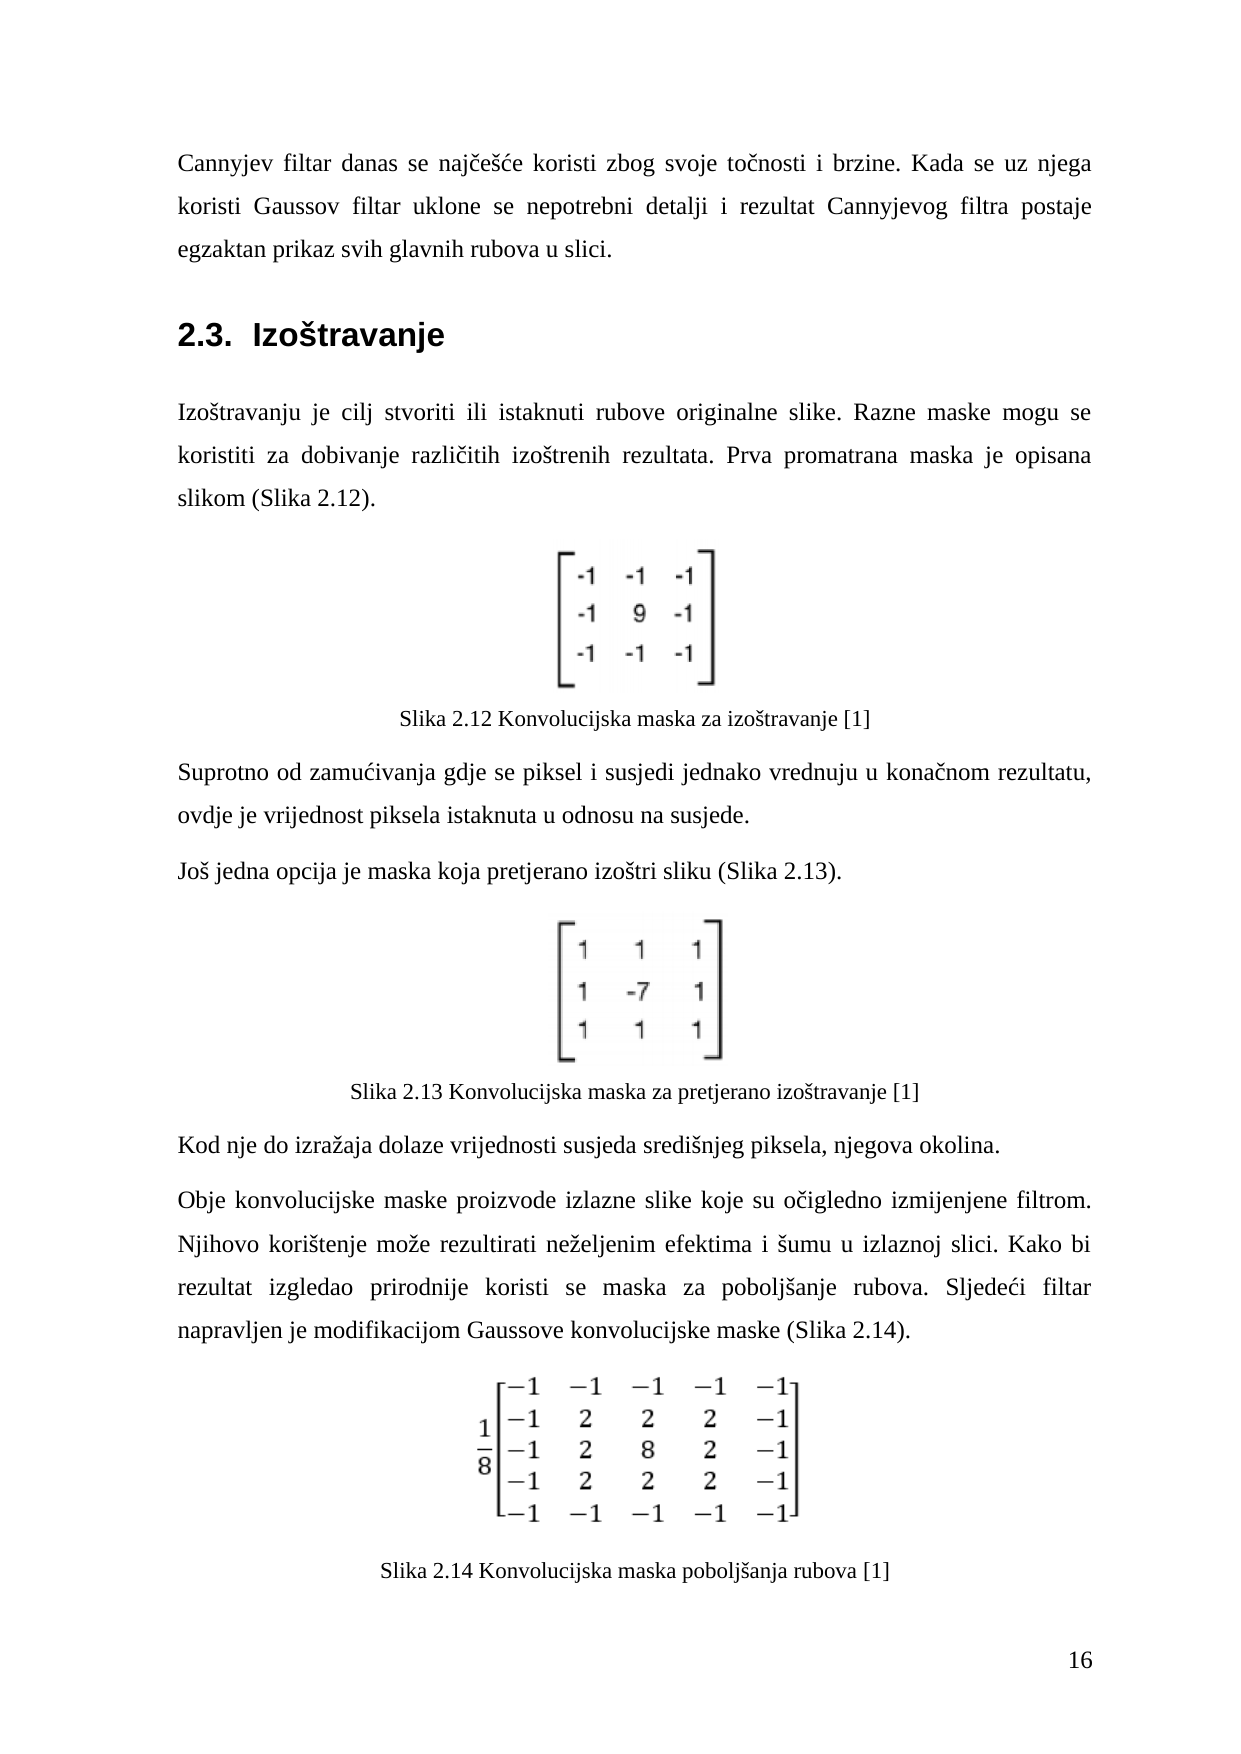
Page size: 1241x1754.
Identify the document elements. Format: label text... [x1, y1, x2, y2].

picture [551, 539, 719, 693]
text Suprotno od zamućivanja gdje se piksel i susjedi jednako vrednuju u konačnom rezultatu, ovdje je vrijednost piksela istaknuta u odnosu na susjede. [177, 757, 1092, 829]
text Slika 2.13 Konvolucijska maska za pretjerano izoštravanje [1] [177, 1078, 1092, 1104]
picture [548, 911, 728, 1066]
text Izoštravanju je cilj stvoriti ili istaknuti rubove originalne slike. Razne maske mogu se koristiti za dobivanje različitih izoštrenih rezultata. Prva promatrana maska je opisana slikom (Slika 2.12). [177, 397, 1092, 512]
text Još jedna opcija je maska koja pretjerano izoštri sliku (Slika 2.13). [177, 856, 1092, 885]
subtitle Izoštravanje [177, 314, 1092, 353]
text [177, 148, 1092, 263]
text Slika 2.12 Konvolucijska maska za izoštravanje [1] [177, 705, 1092, 732]
text Obje konvolucijske maske proizvode izlazne slike koje su očigledno izmijenjene filtrom. Njihovo korištenje može rezultirati neželjenim efektima i šumu u izlaznoj slici. Kako bi rezultat izgledao prirodnije koristi se maska za poboljšanje rubova. Sljedeći filtar napravljen je modifikacijom Gaussove konvolucijske maske (Slika 2.14). [177, 1186, 1092, 1344]
picture [459, 1370, 811, 1545]
text Slika 2.14 Konvolucijska maska poboljšanja rubova [1] [177, 1557, 1092, 1583]
text Kod nje do izražaja dolaze vrijednosti susjeda središnjeg piksela, njegova okolina. [177, 1130, 1092, 1159]
